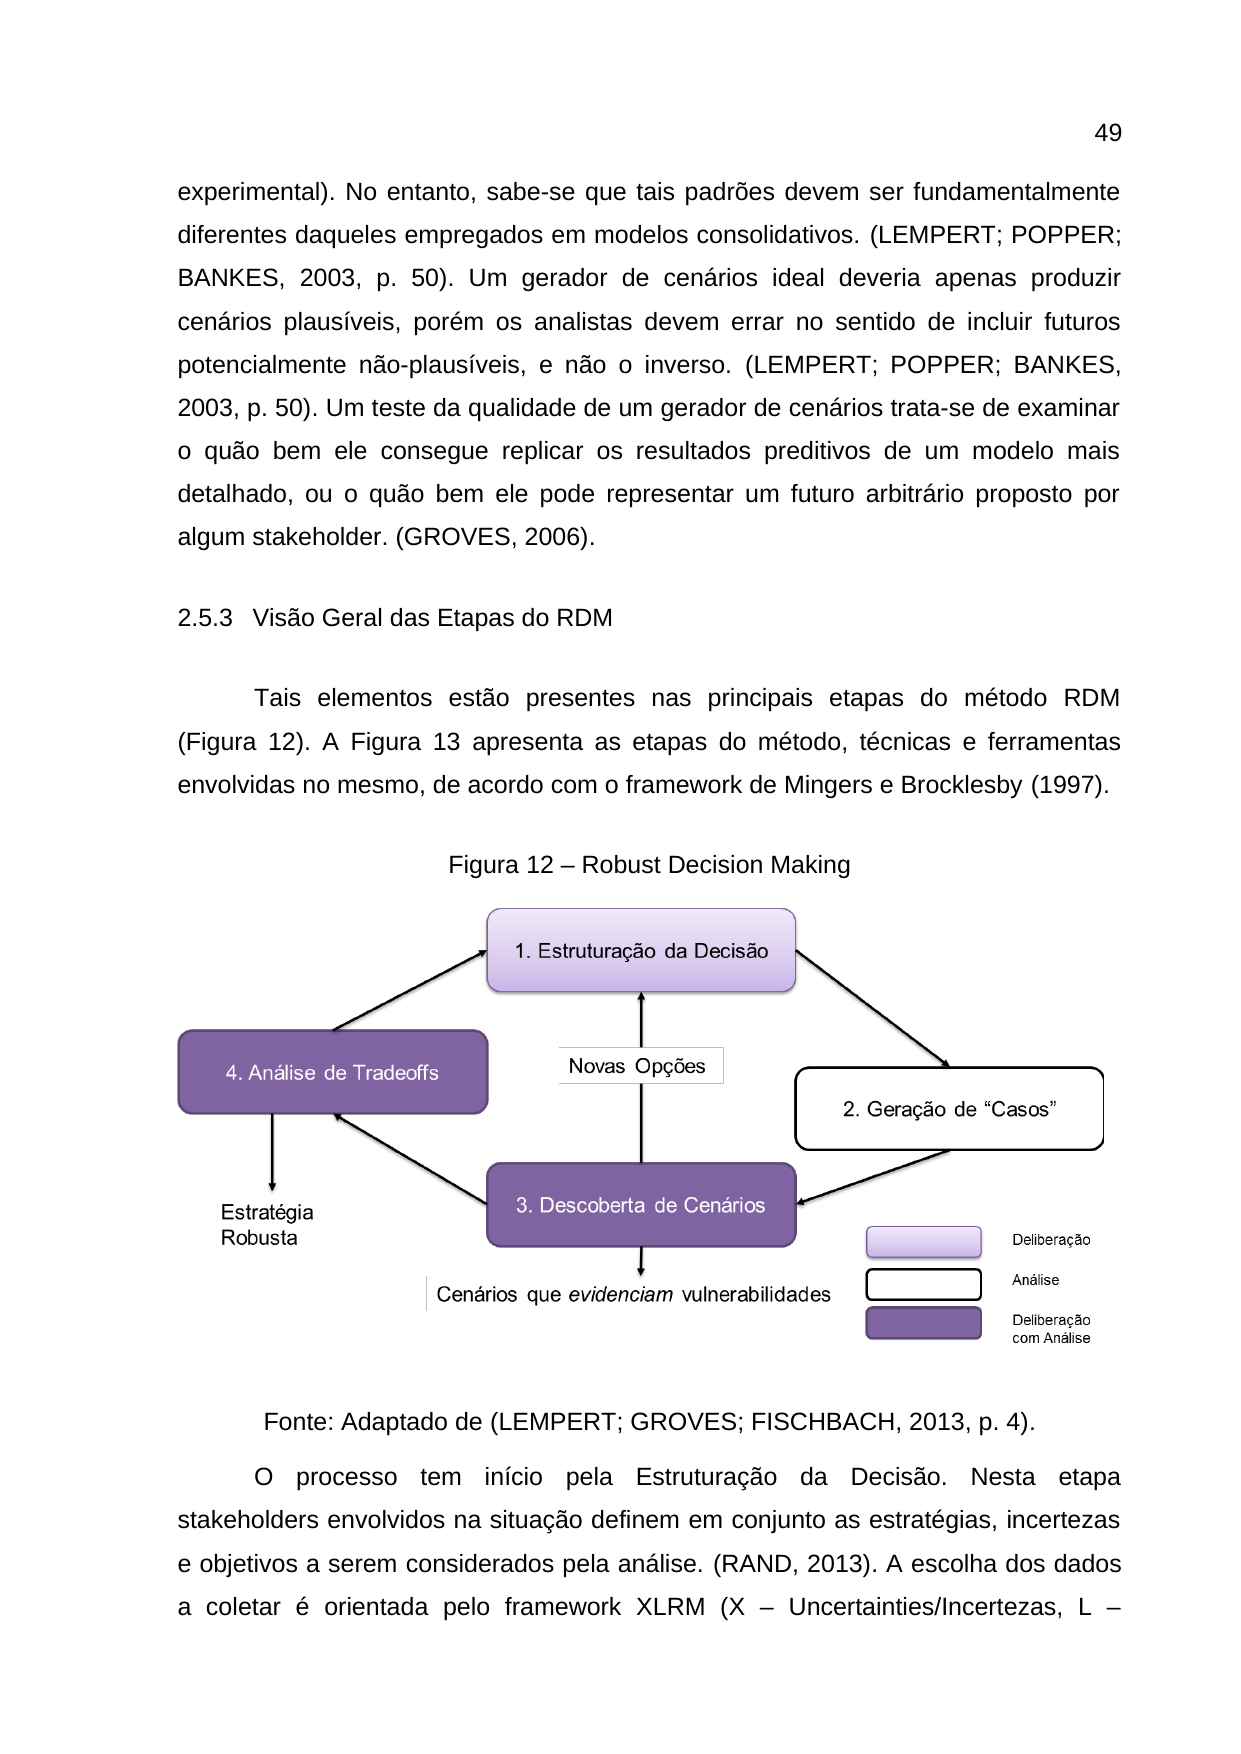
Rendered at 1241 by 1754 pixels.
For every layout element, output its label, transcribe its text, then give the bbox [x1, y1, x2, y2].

picture [177, 906, 1104, 1355]
subtitle Visão Geral das Etapas do RDM [177, 603, 1122, 632]
text Tais elementos estão presentes nas principais etapas do método RDM (Figura 12). A Figura 13 apresenta as etapas do método, técnicas e ferramentas envolvidas no mesmo, de acordo com o framework de Mingers e Brocklesby (1997). [177, 683, 1122, 798]
text Figura – Robust Decision Making [177, 850, 1122, 879]
text Fonte: Adaptado de (LEMPERT; GROVES; FISCHBACH, 2013, p. 4). [177, 1407, 1122, 1435]
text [177, 177, 1122, 551]
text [177, 1462, 1122, 1620]
